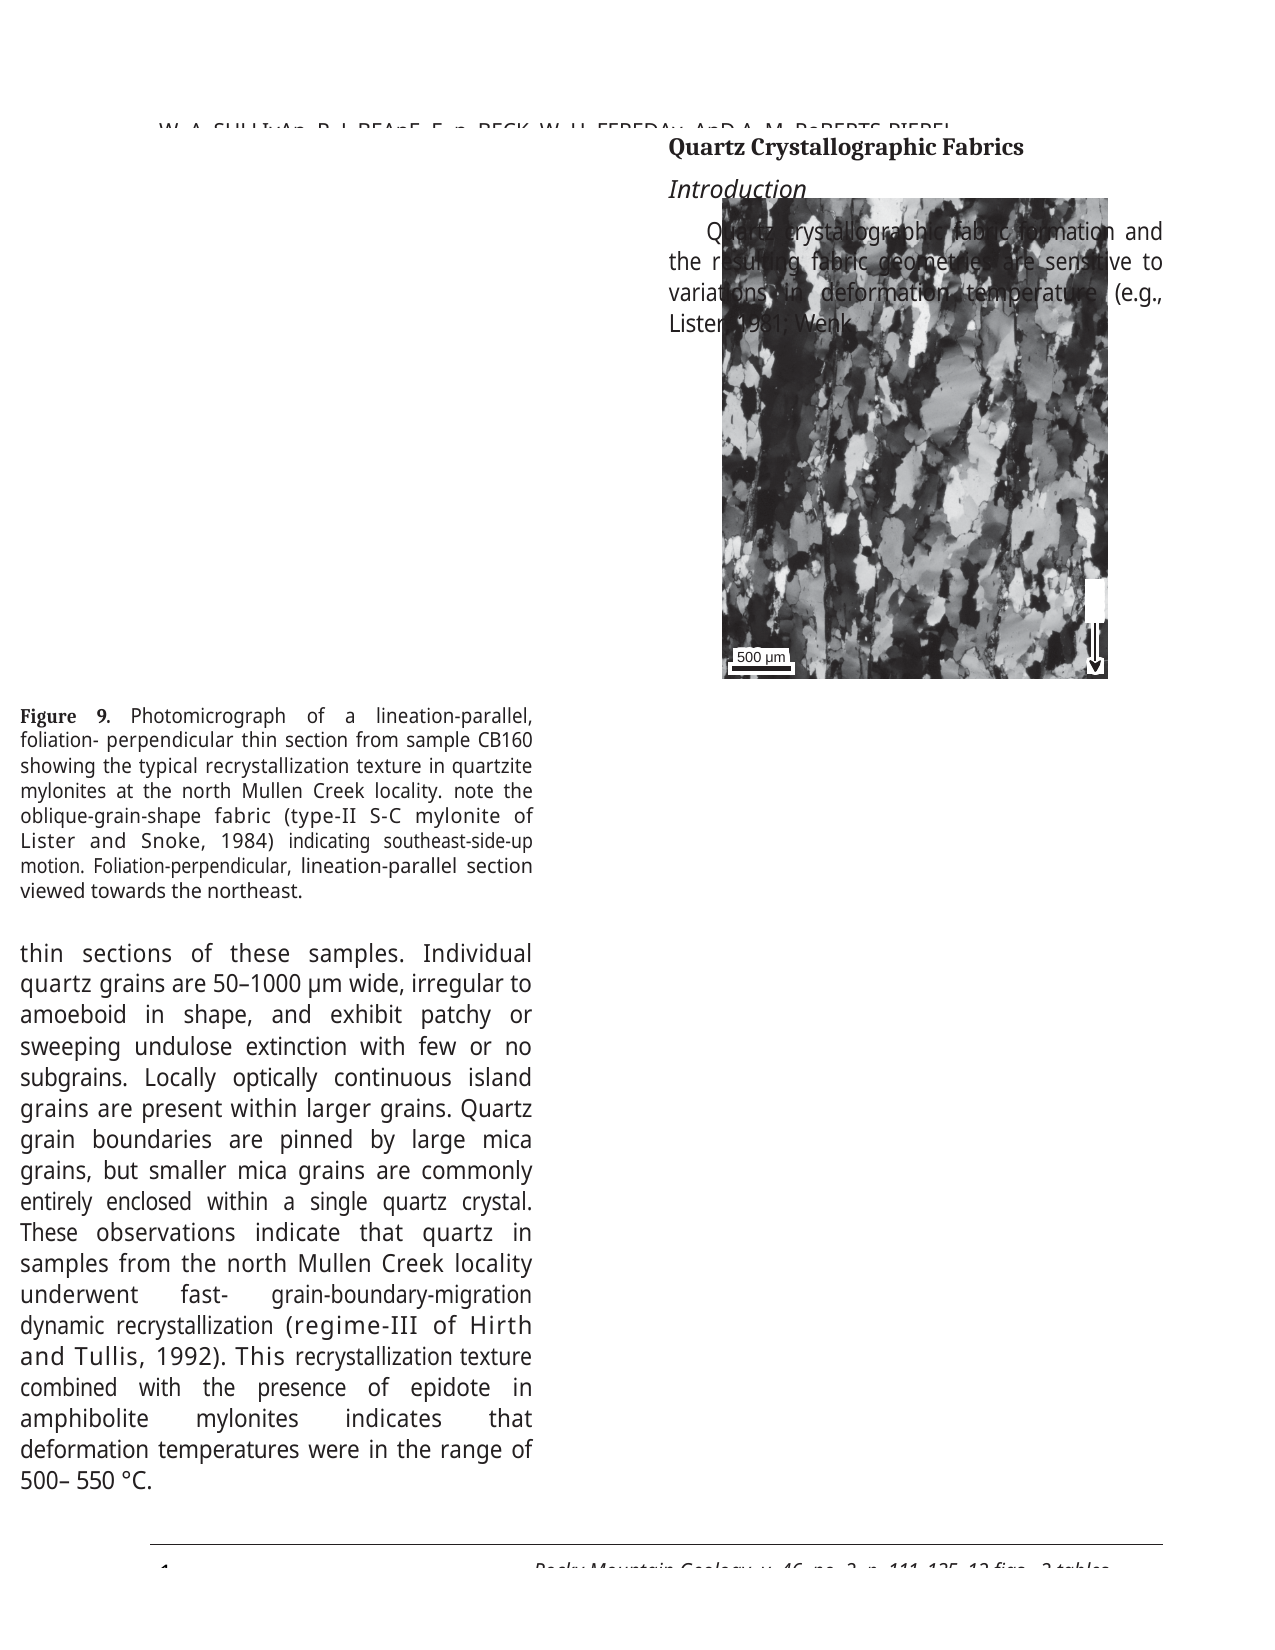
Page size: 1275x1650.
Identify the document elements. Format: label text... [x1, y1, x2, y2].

picture [722, 206, 1108, 216]
text Introduction [669, 172, 1275, 206]
text Figure 9. Photomicrograph of a lineation-parallel, foliation- perpendicular thin section from sample CB160 showing the typical recrystallization texture in quartzite mylonites at the north Mullen Creek locality. note the oblique-grain-shape fabric (type-II S-C mylonite of Lister and Snoke, 1984) indicating southeast-side-up motion. Foliation-perpendicular, lineation-parallel section viewed towards the northeast. [20, 704, 533, 905]
picture [722, 339, 1108, 679]
subtitle Quartz Crystallographic Fabrics [669, 133, 1275, 162]
text thin sections of these samples. Individual quartz grains are 50–1000 µm wide, irregular to amoeboid in shape, and exhibit patchy or sweeping undulose extinction with few or no subgrains. Locally optically continuous island grains are present within larger grains. Quartz grain boundaries are pinned by large mica grains, but smaller mica grains are commonly entirely enclosed within a single quartz crystal. These observations indicate that quartz in samples from the north Mullen Creek locality underwent fast- grain-boundary-migration dynamic recrystallization (regime-III of Hirth and Tullis, 1992). This recrystallization texture combined with the presence of epidote in amphibolite mylonites indicates that deformation temperatures were in the range of 500– 550 °C. [20, 938, 532, 1497]
text Quartz crystallographic fabric formation and the resulting fabric geometries are sensitive to variations in deformation temperature (e.g., Lister, 1981; Wenk [669, 216, 1163, 339]
